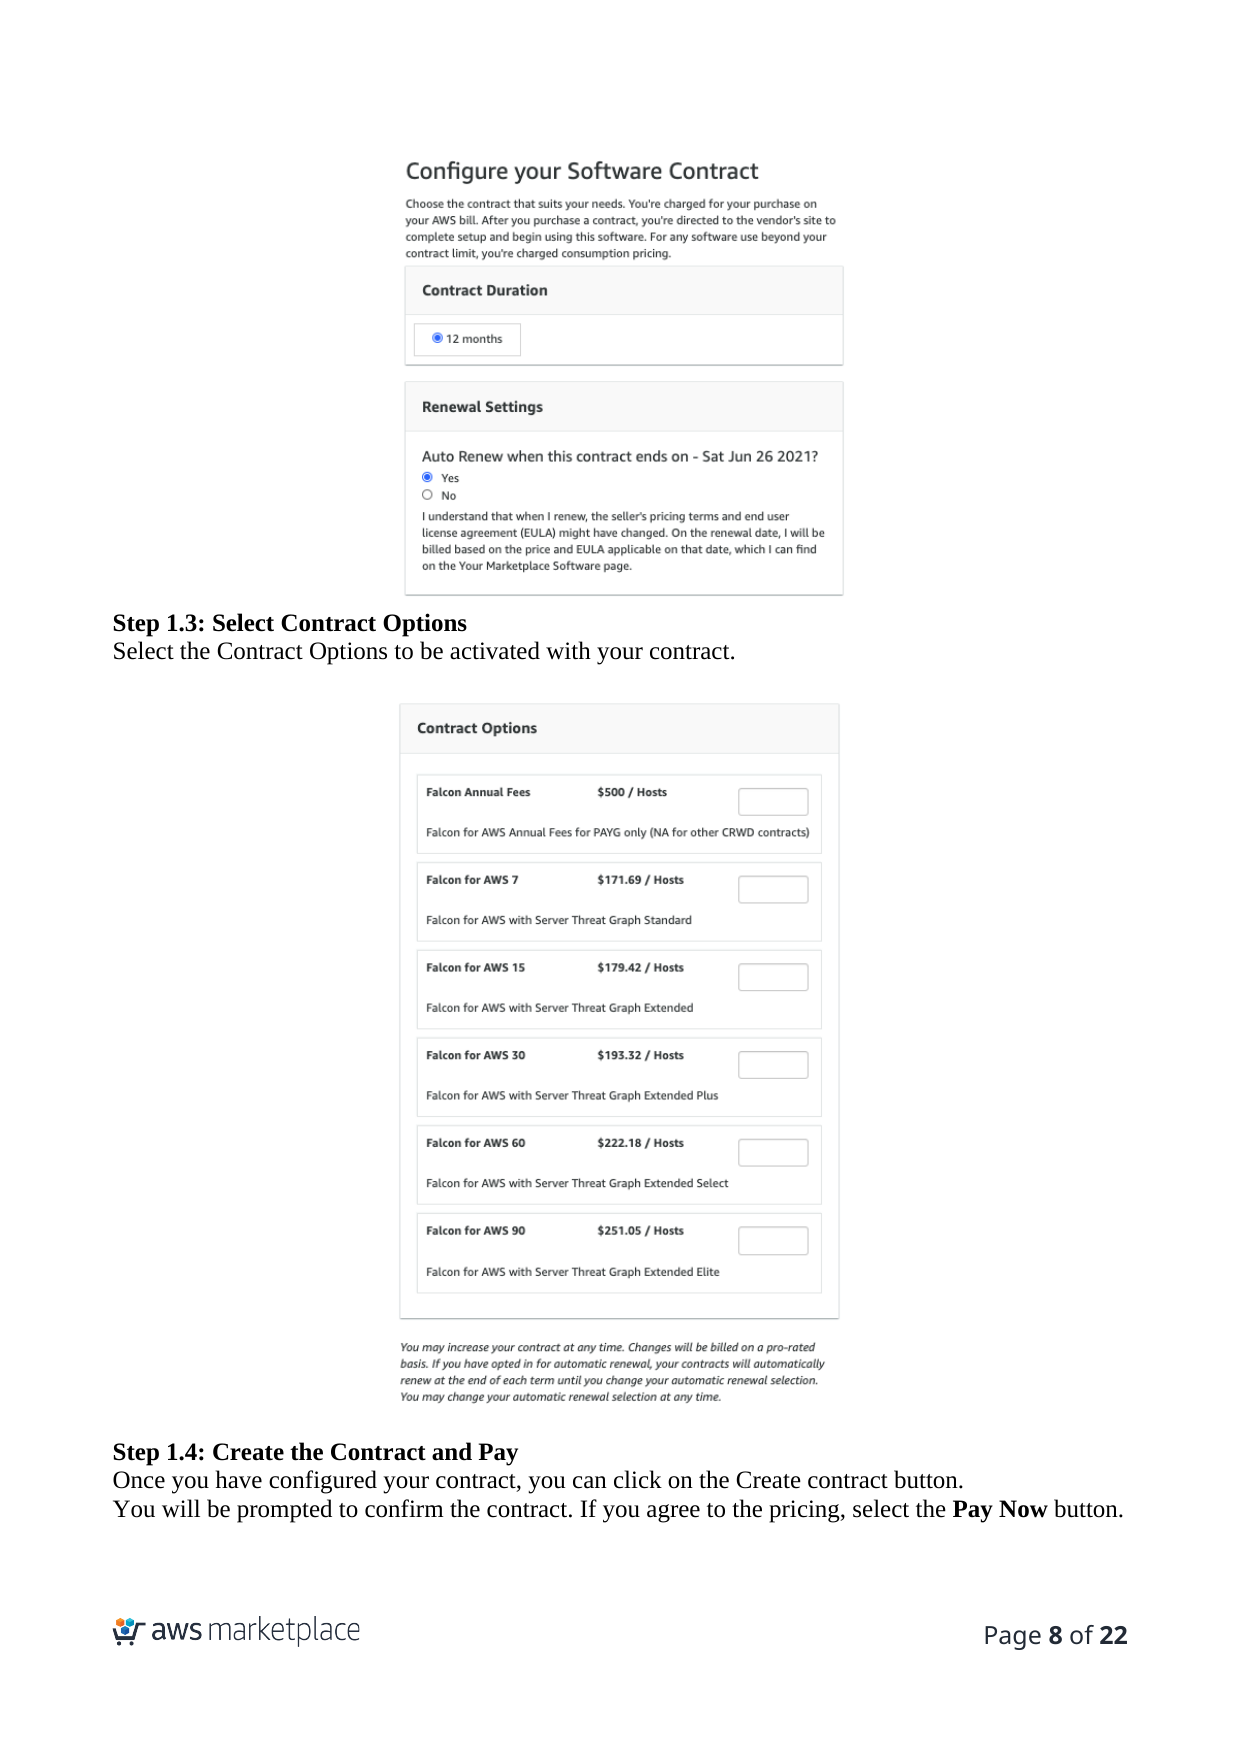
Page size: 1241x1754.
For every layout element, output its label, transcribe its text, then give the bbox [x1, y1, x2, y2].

picture [112, 1616, 360, 1647]
picture [386, 150, 854, 608]
text Once you have configured your contract, you can click on the Create contract button. [112, 1466, 1128, 1494]
text Select the Contract Options to be activated with your contract. [112, 636, 1128, 665]
text Step 1.4: Create the Contract and Pay [112, 1437, 1128, 1466]
text Step 1.3: Select Contract Options [112, 608, 1128, 636]
picture [387, 693, 853, 1408]
text You will be prompted to confirm the contract. If you agree to the pricing, select the Pay Now button. [112, 1494, 1128, 1523]
